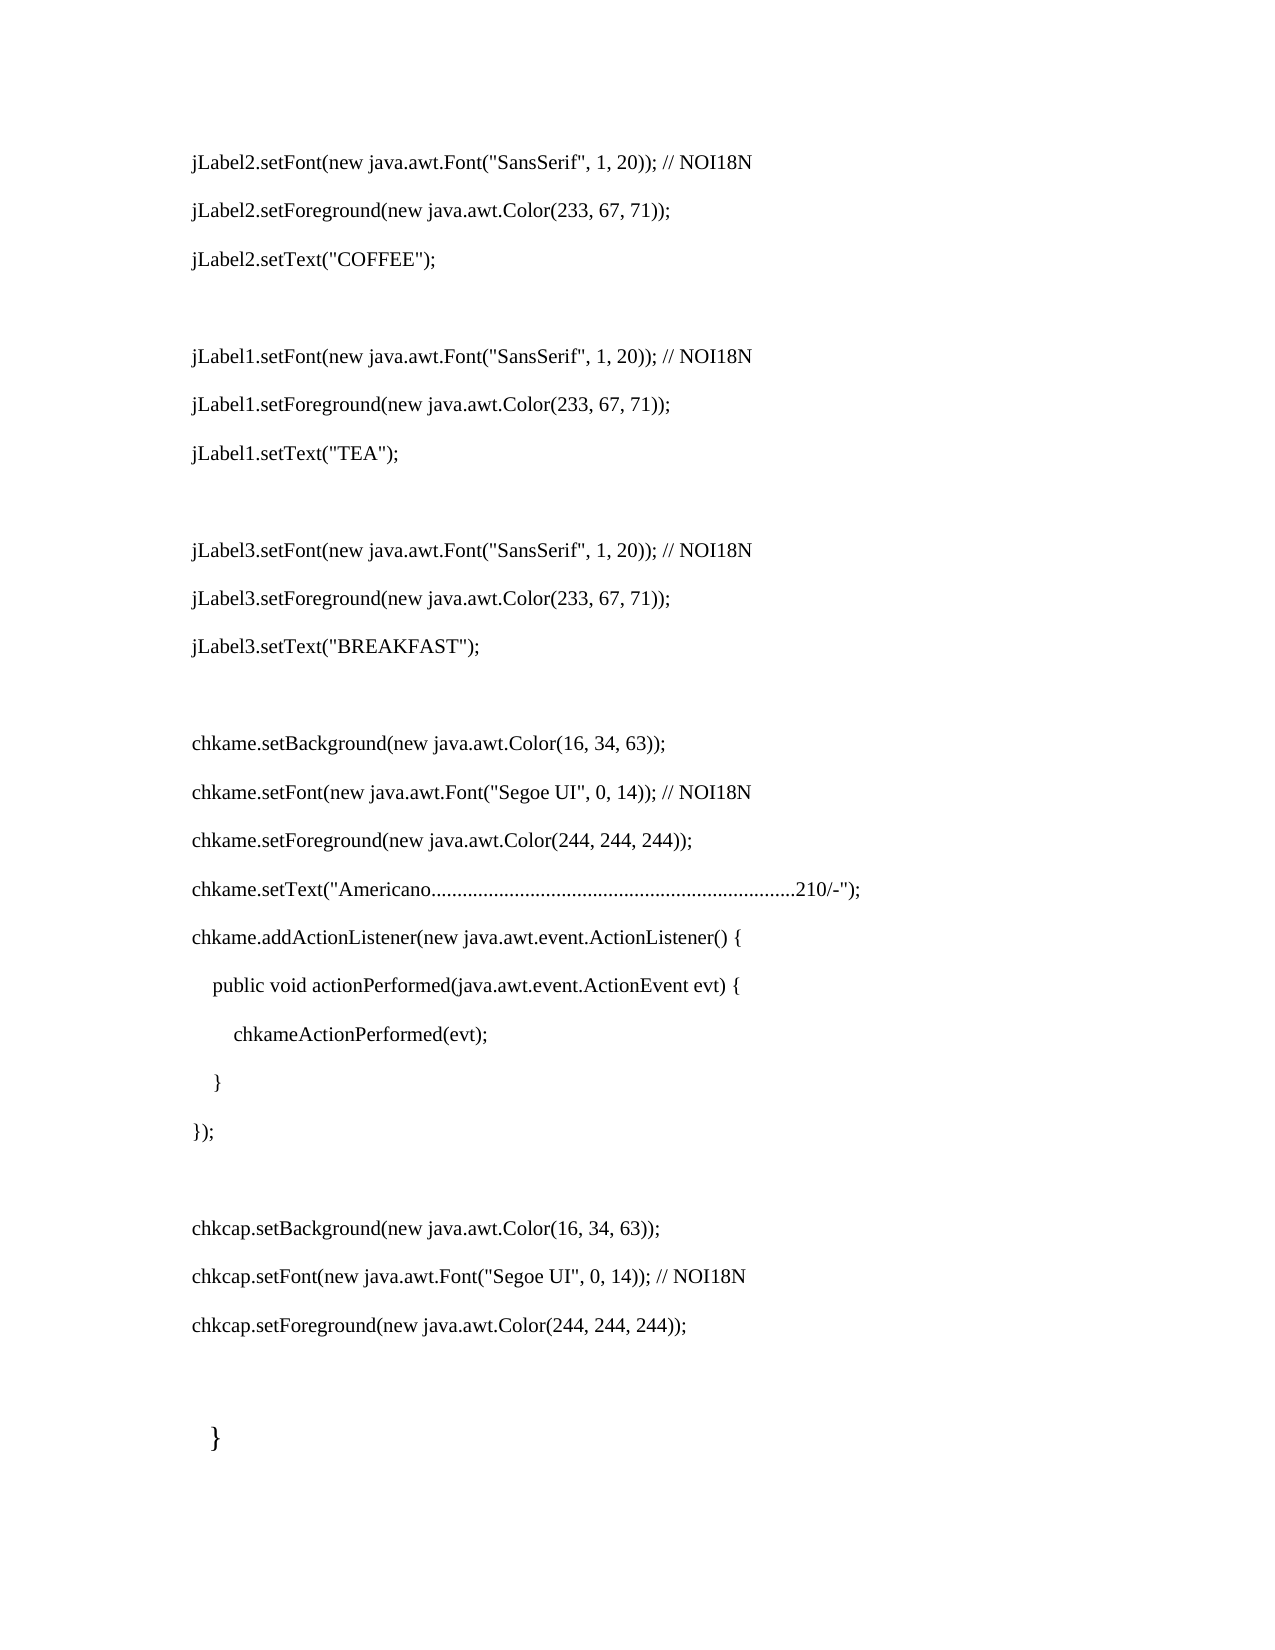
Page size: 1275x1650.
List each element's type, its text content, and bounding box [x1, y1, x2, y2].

text jLabel2.setText("COFFEE"); [150, 247, 1125, 271]
text jLabel2.setForeground(new java.awt.Color(233, 67, 71)); [150, 198, 1125, 222]
text chkcap.setBackground(new java.awt.Color(16, 34, 63)); [150, 1216, 1125, 1240]
text chkame.setBackground(new java.awt.Color(16, 34, 63)); [150, 731, 1125, 755]
text chkame.setForeground(new java.awt.Color(244, 244, 244)); [150, 828, 1125, 852]
text jLabel3.setFont(new java.awt.Font("SansSerif", 1, 20)); // NOI18N [150, 537, 1125, 562]
text jLabel3.setText("BREAKFAST"); [150, 634, 1125, 658]
text chkame.setText("Americano......................................................................210/-"); [150, 877, 1125, 901]
text jLabel2.setFont(new java.awt.Font("SansSerif", 1, 20)); // NOI18N [150, 150, 1125, 174]
text public void actionPerformed(java.awt.event.ActionEvent evt) { [150, 973, 1125, 997]
text chkcap.setFont(new java.awt.Font("Segoe UI", 0, 14)); // NOI18N [150, 1264, 1125, 1288]
text chkame.addActionListener(new java.awt.event.ActionListener() { [150, 925, 1125, 949]
text jLabel3.setForeground(new java.awt.Color(233, 67, 71)); [150, 586, 1125, 610]
text }); [150, 1119, 1125, 1143]
text chkameActionPerformed(evt); [150, 1022, 1125, 1046]
text jLabel1.setText("TEA"); [150, 441, 1125, 465]
text chkcap.setForeground(new java.awt.Color(244, 244, 244)); [150, 1312, 1125, 1337]
text } [150, 1420, 1125, 1454]
text } [150, 1070, 1125, 1094]
text jLabel1.setForeground(new java.awt.Color(233, 67, 71)); [150, 392, 1125, 416]
text jLabel1.setFont(new java.awt.Font("SansSerif", 1, 20)); // NOI18N [150, 344, 1125, 368]
text chkame.setFont(new java.awt.Font("Segoe UI", 0, 14)); // NOI18N [150, 780, 1125, 804]
